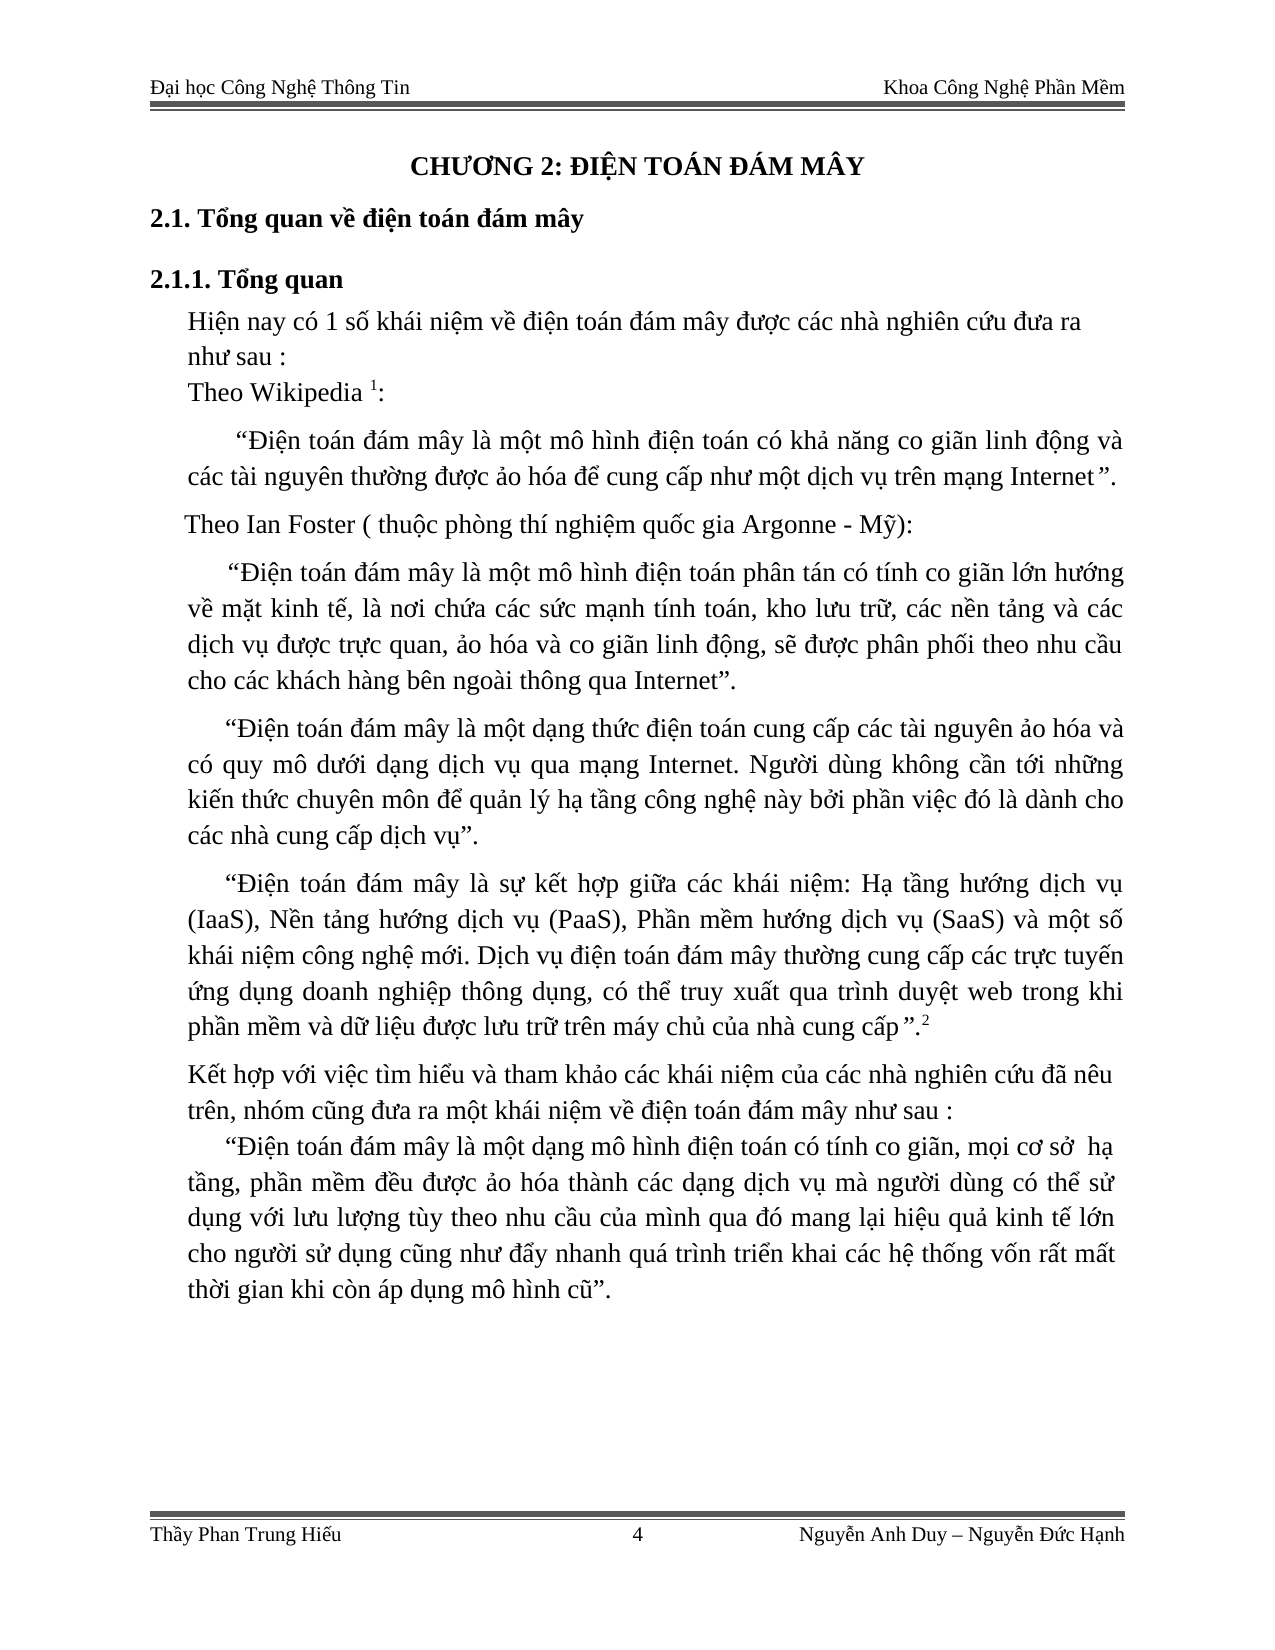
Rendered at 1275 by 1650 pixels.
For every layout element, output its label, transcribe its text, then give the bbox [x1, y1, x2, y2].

text “Điện toán đám mây là một dạng thức điện toán cung cấp các tài nguyên ảo hóa và có quy mô dưới dạng dịch vụ qua mạng Internet. Người dùng không cần tới những kiến thức chuyên môn để quản lý hạ tầng công nghệ này bởi phần việc đó là dành cho các nhà cung cấp dịch vụ”. [187, 712, 1125, 850]
text Hiện nay có 1 số khái niệm về điện toán đám mây được các nhà nghiên cứu đưa ra như sau : [150, 305, 1125, 372]
text Theo Ian Foster ( thuộc phòng thí nghiệm quốc gia Argonne - Mỹ): [150, 508, 1125, 539]
text Kết hợp với việc tìm hiểu và tham khảo các khái niệm của các nhà nghiên cứu đã nêu trên, nhóm cũng đưa ra một khái niệm về điện toán đám mây như sau : [150, 1058, 1125, 1125]
text “Điện toán đám mây là một mô hình điện toán phân tán có tính co giãn lớn hướng về mặt kinh tế, là nơi chứa các sức mạnh tính toán, kho lưu trữ, các nền tảng và các dịch vụ được trực quan, ảo hóa và co giãn linh động, sẽ được phân phối theo nhu cầu cho các khách hàng bên ngoài thông qua Internet”. [187, 557, 1125, 695]
text “Điện toán đám mây là sự kết hợp giữa các khái niệm: Hạ tầng hướng dịch vụ (IaaS), Nền tảng hướng dịch vụ (PaaS), Phần mềm hướng dịch vụ (SaaS) và một số khái niệm công nghệ mới. Dịch vụ điện toán đám mây thường cung cấp các trực tuyến ứng dụng doanh nghiệp thông dụng, có thể truy xuất qua trình duyệt web trong khi phần mềm và dữ liệu được lưu trữ trên máy chủ của nhà cung cấp”.2 [187, 867, 1125, 1041]
subtitle 2.1.1. Tổng quan [150, 263, 1125, 294]
text “Điện toán đám mây là một dạng mô hình điện toán có tính co giãn, mọi cơ sở hạ tầng, phần mềm đều được ảo hóa thành các dạng dịch vụ mà người dùng có thể sử dụng với lưu lượng tùy theo nhu cầu của mình qua đó mang lại hiệu quả kinh tế lớn cho người sử dụng cũng như đẩy nhanh quá trình triển khai các hệ thống vốn rất mất thời gian khi còn áp dụng mô hình cũ”. [150, 1130, 1125, 1304]
subtitle 2.1. Tổng quan về điện toán đám mây [150, 202, 1125, 233]
text “Điện toán đám mây là một mô hình điện toán có khả năng co giãn linh động và các tài nguyên thường được ảo hóa để cung cấp như một dịch vụ trên mạng Internet”. [187, 424, 1125, 491]
text Theo Wikipedia 1: [187, 376, 1125, 407]
subtitle CHƯƠNG 2: ĐIỆN TOÁN ĐÁM MÂY [150, 150, 1125, 181]
